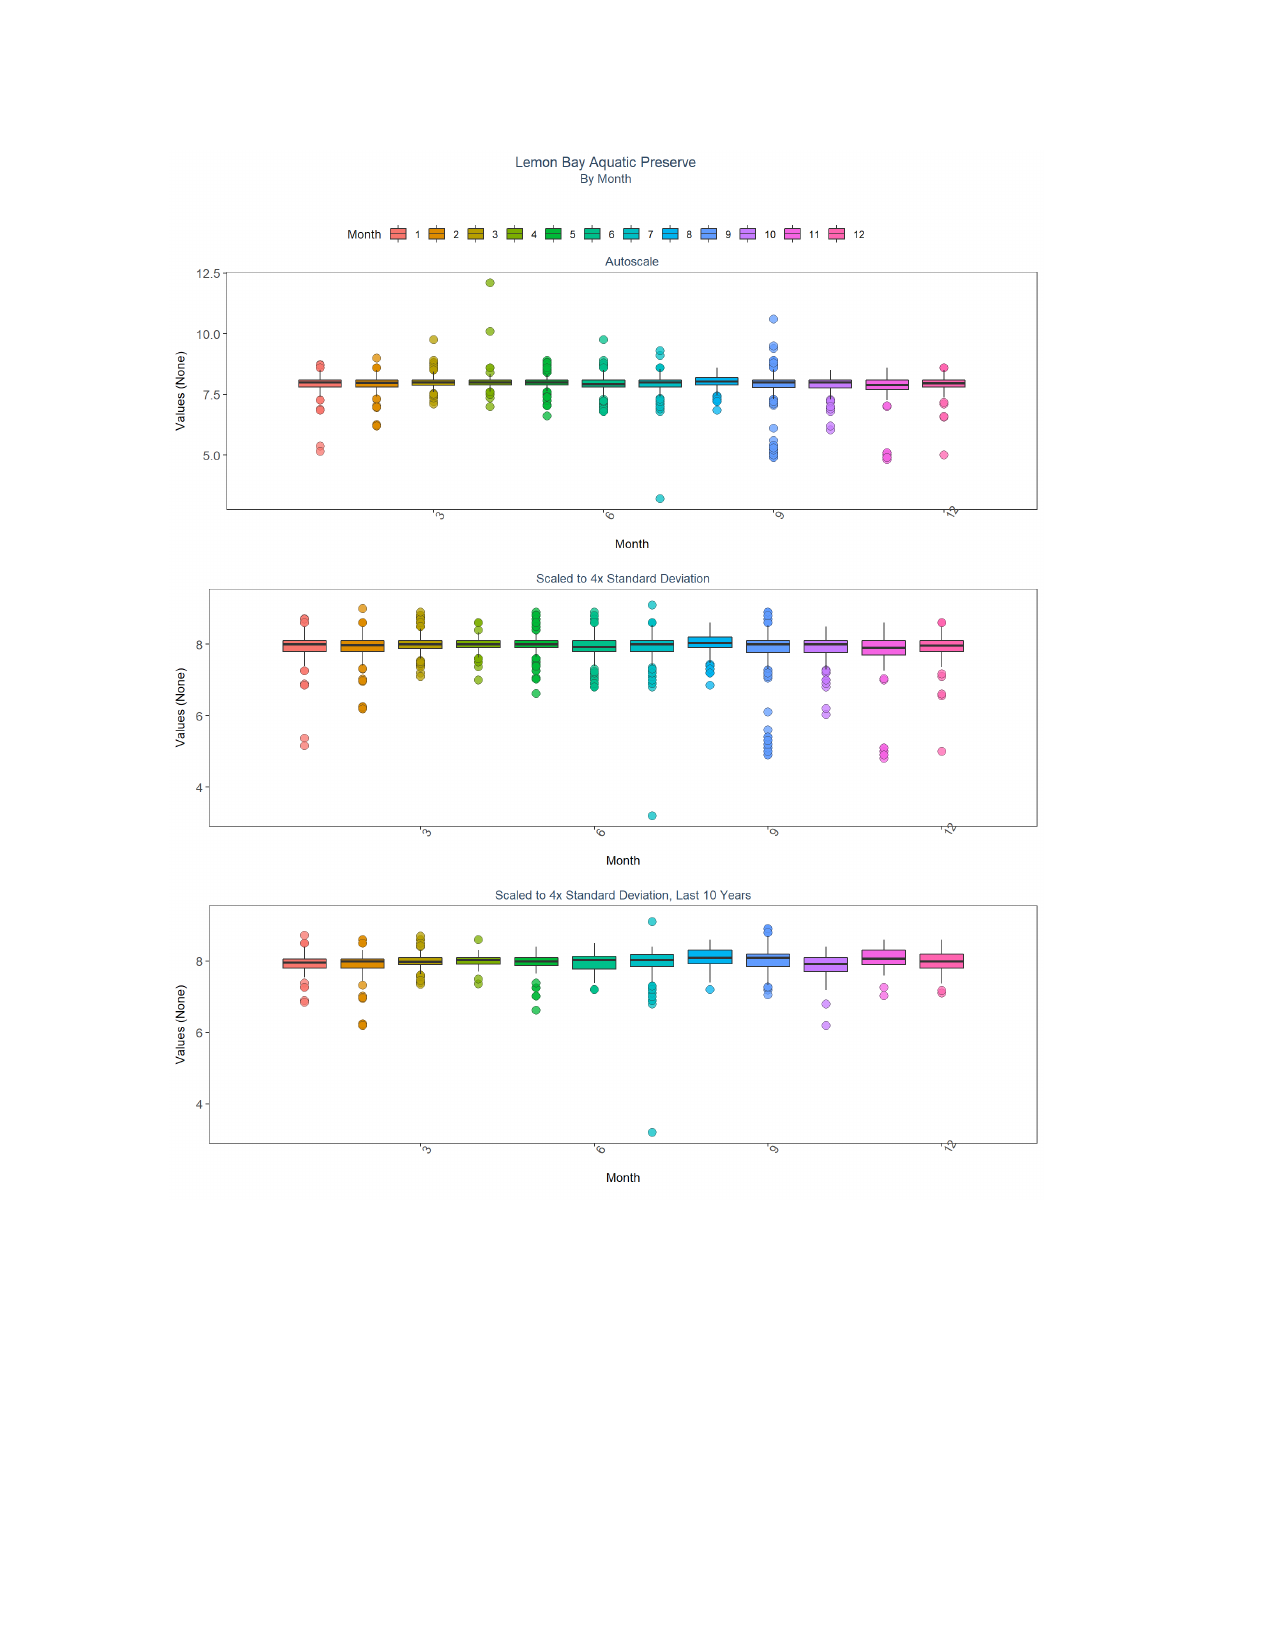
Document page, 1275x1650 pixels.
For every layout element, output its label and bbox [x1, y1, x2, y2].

picture [168, 150, 1044, 1200]
